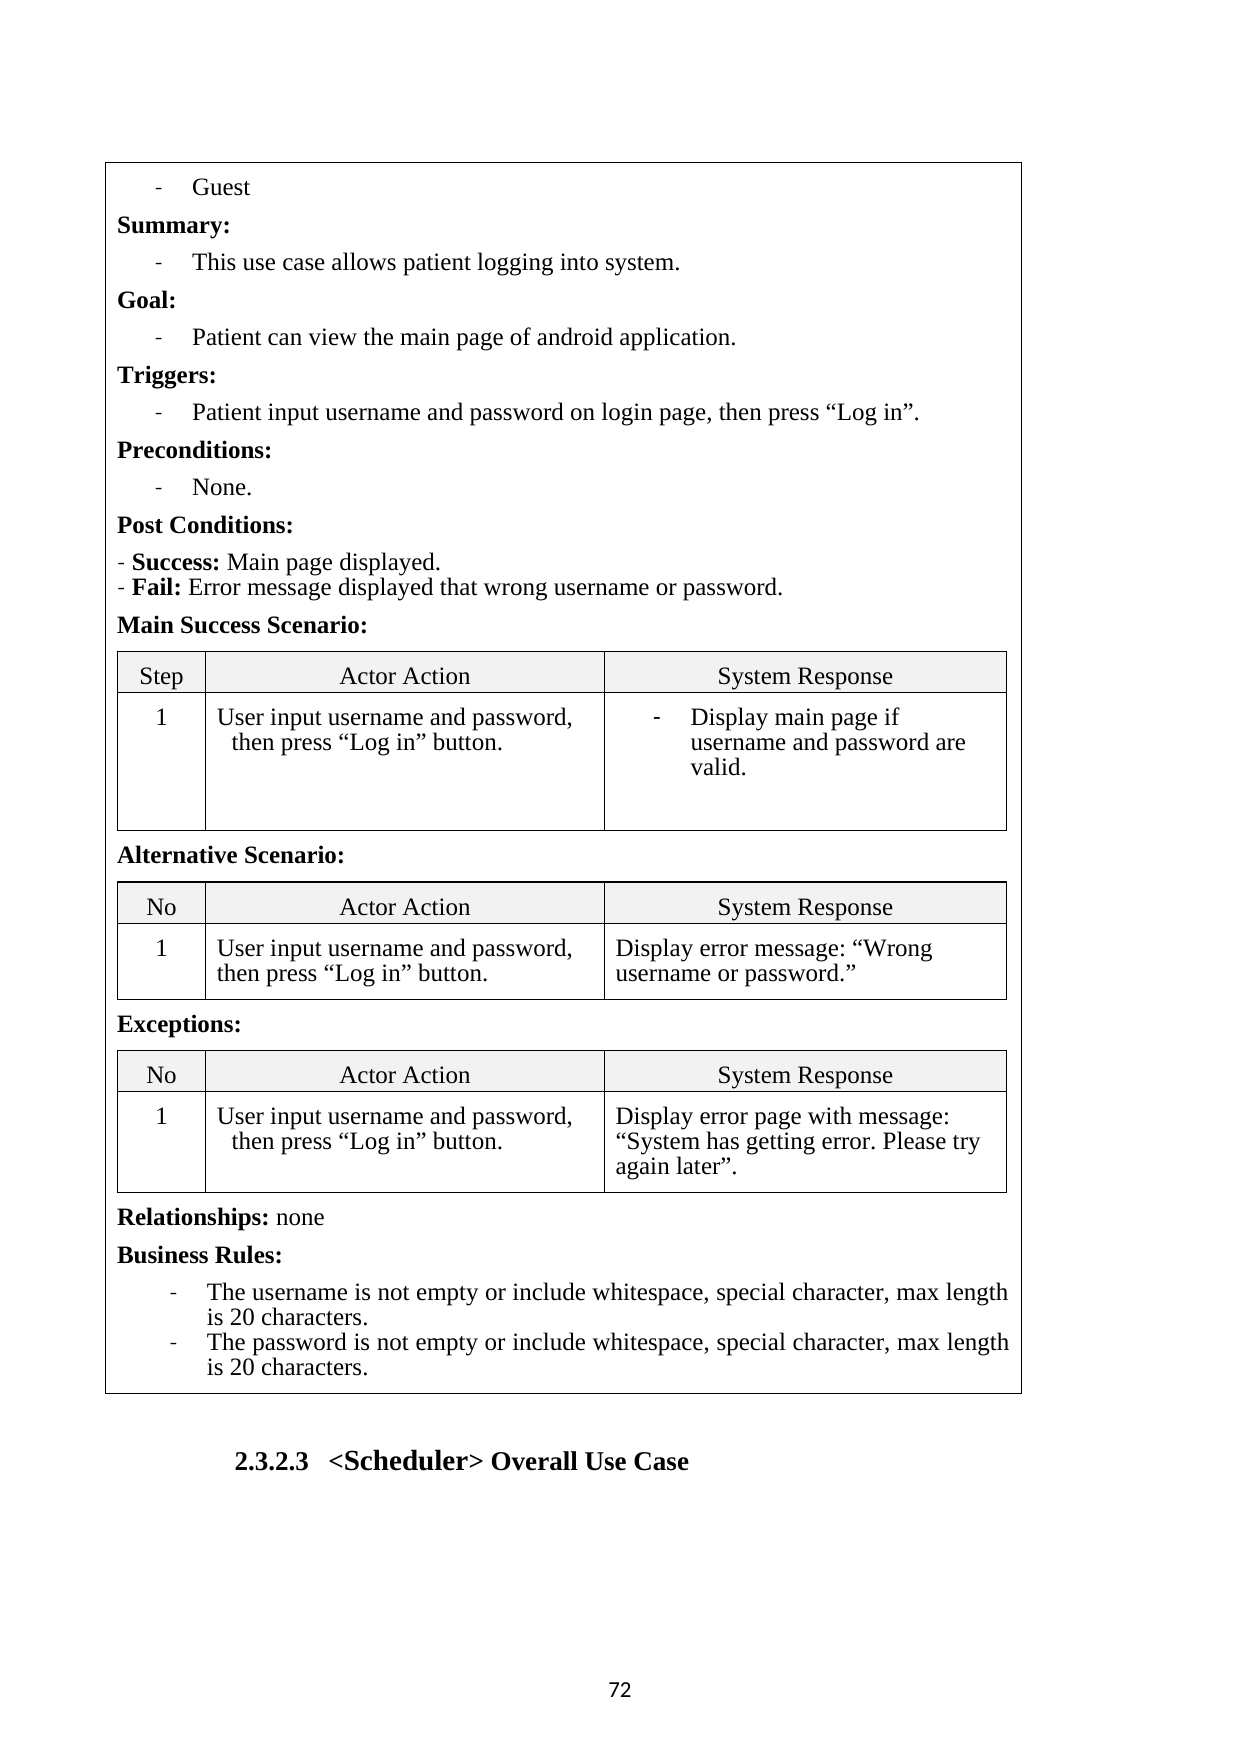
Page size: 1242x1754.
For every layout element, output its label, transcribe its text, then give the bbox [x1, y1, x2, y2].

subtitle <Scheduler> Overall Use Case [234, 1443, 1146, 1477]
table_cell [106, 163, 1021, 1393]
